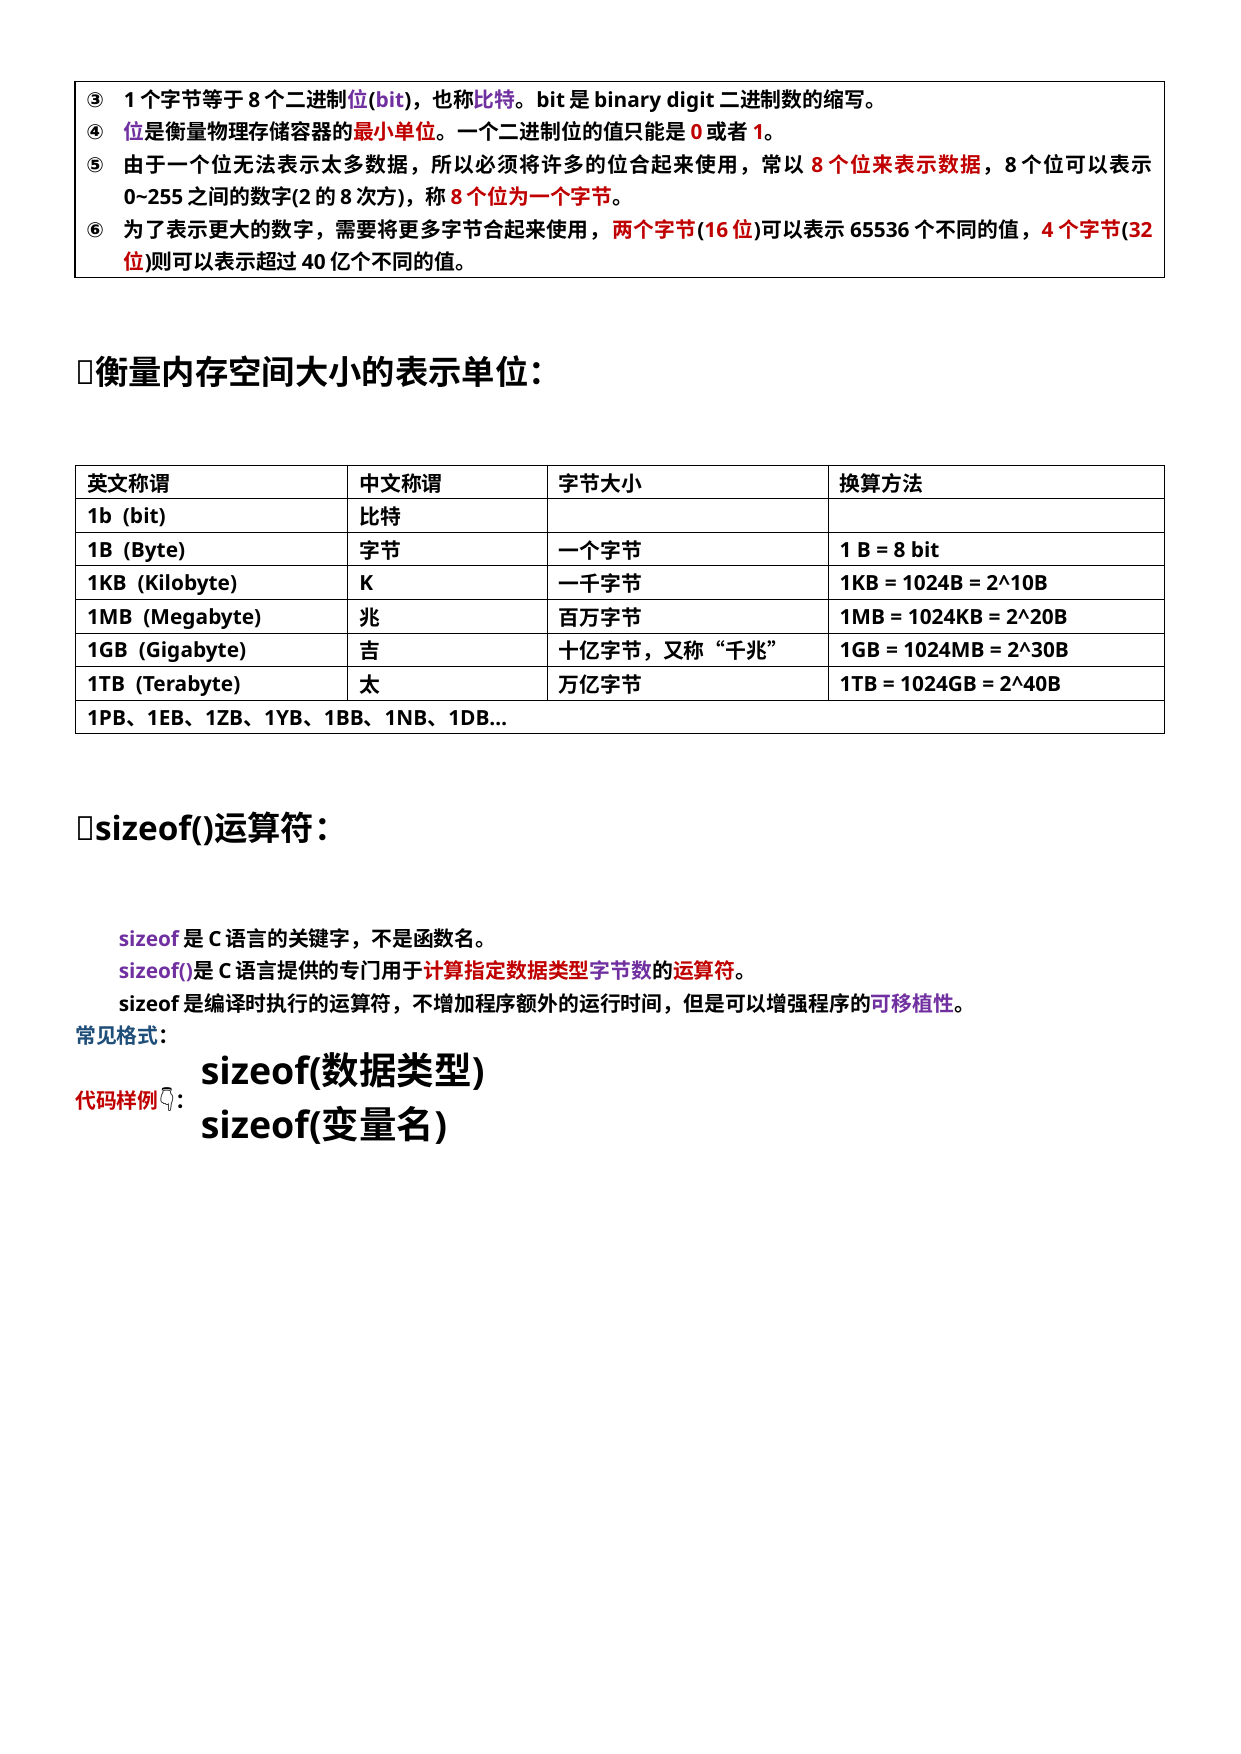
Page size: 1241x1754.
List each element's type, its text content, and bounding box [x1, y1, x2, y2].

table_cell 兆 [348, 600, 547, 632]
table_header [76, 82, 1164, 277]
table_cell 万亿字节 [548, 667, 828, 699]
table_cell 一个字节 [548, 533, 828, 565]
table_cell [829, 499, 1164, 532]
table_cell 1GB = 1024MB = 2^30B [829, 634, 1164, 666]
table_cell 1GB (Gigabyte) [76, 634, 347, 666]
text 常见格式： [75, 1019, 1165, 1051]
table_cell 十亿字节，又称“千兆” [548, 634, 828, 666]
table_cell 1MB = 1024KB = 2^20B [829, 600, 1164, 632]
table_cell 1 B = 8 bit [829, 533, 1164, 565]
text sizeof是C语言的关键字，不是函数名。 [75, 921, 1165, 954]
subtitle ✅衡量内存空间大小的表示单位： [75, 337, 1165, 402]
table_header 中文称谓 [348, 466, 547, 498]
table_header 英文称谓 [76, 466, 347, 498]
table_cell 1KB (Kilobyte) [76, 566, 347, 599]
table_cell 1PB、1EB、1ZB、1YB、1BB、1NB、1DB… [76, 701, 1164, 733]
table_cell [548, 499, 828, 532]
table_header 字节大小 [548, 466, 828, 498]
table_cell 百万字节 [548, 600, 828, 632]
table_cell 1KB = 1024B = 2^10B [829, 566, 1164, 599]
table_cell 1b (bit) [76, 499, 347, 532]
text 代码样例： [75, 1084, 1165, 1116]
table_cell 比特 [348, 499, 547, 532]
text sizeof()是C语言提供的专门用于计算指定数据类型字节数的运算符。 [75, 954, 1165, 986]
table_cell 太 [348, 667, 547, 699]
table_cell 一千字节 [548, 566, 828, 599]
table_cell 1B (Byte) [76, 533, 347, 565]
table_cell 吉 [348, 634, 547, 666]
table_cell 1TB (Terabyte) [76, 667, 347, 699]
table_header 换算方法 [829, 466, 1164, 498]
text sizeof是编译时执行的运算符，不增加程序额外的运行时间，但是可以增强程序的可移植性。 [75, 986, 1165, 1019]
table_cell 字节 [348, 533, 547, 565]
table_cell 1MB (Megabyte) [76, 600, 347, 632]
table_cell K [348, 566, 547, 599]
subtitle ✅sizeof()运算符： [75, 794, 1165, 859]
table_cell 1TB = 1024GB = 2^40B [829, 667, 1164, 699]
